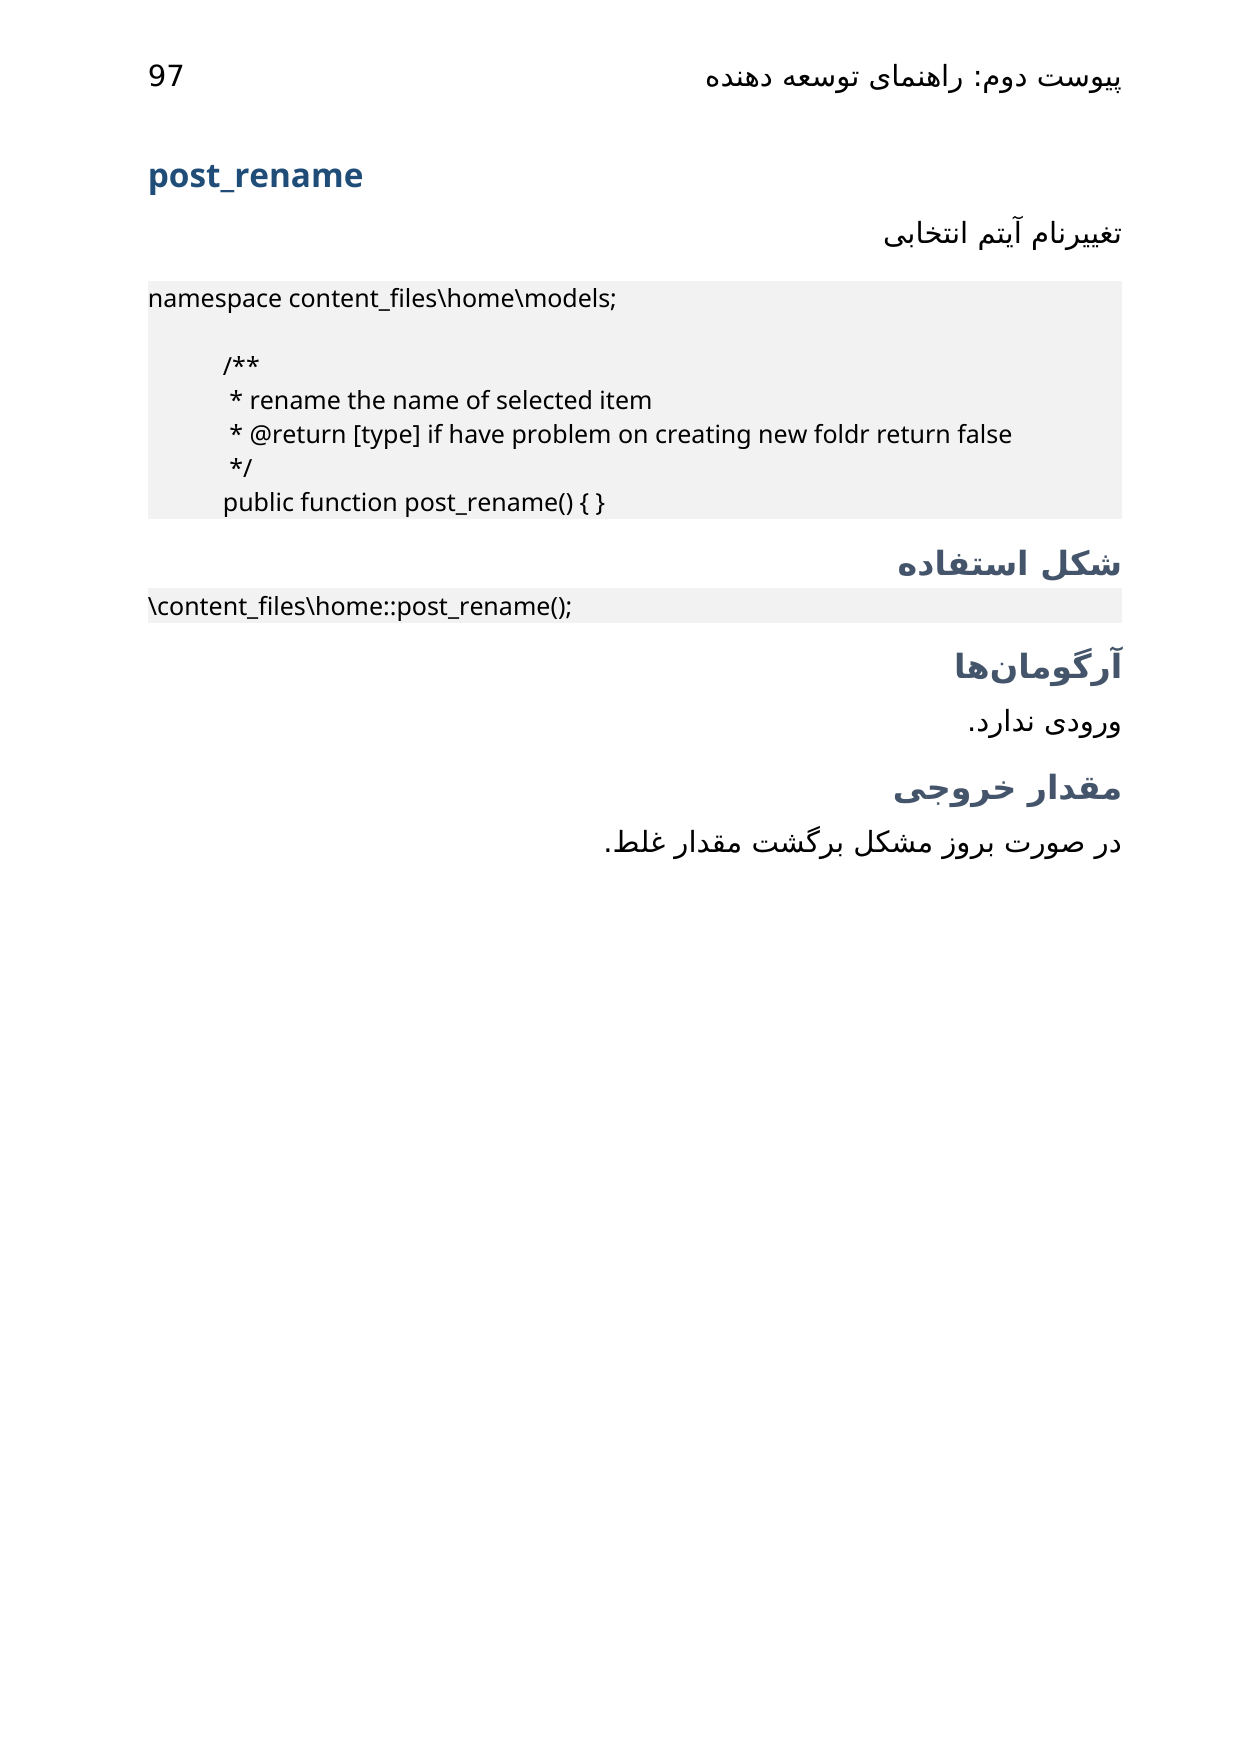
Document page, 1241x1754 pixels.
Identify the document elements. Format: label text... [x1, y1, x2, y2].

text * rename the name of selected item [148, 383, 1122, 417]
text */ [148, 451, 1122, 485]
text تغییرنام آیتم انتخابی [148, 217, 1122, 251]
text ورودی ندارد. [148, 705, 1122, 739]
text public function post_rename() { } [148, 485, 1122, 519]
subtitle post_rename [148, 152, 1122, 197]
text /** [148, 349, 1122, 383]
subtitle آرگومان‌ها [148, 648, 1122, 686]
text namespace content_files\home\models; [148, 281, 1122, 314]
subtitle مقدار خروجی [148, 769, 1122, 807]
text * @return [type] if have problem on creating new foldr return false [148, 417, 1122, 451]
text در صورت بروز مشکل برگشت مقدار غلط. [148, 826, 1122, 860]
text \content_files\home::post_rename(); [148, 588, 1122, 623]
subtitle شکل استفاده [148, 544, 1122, 583]
